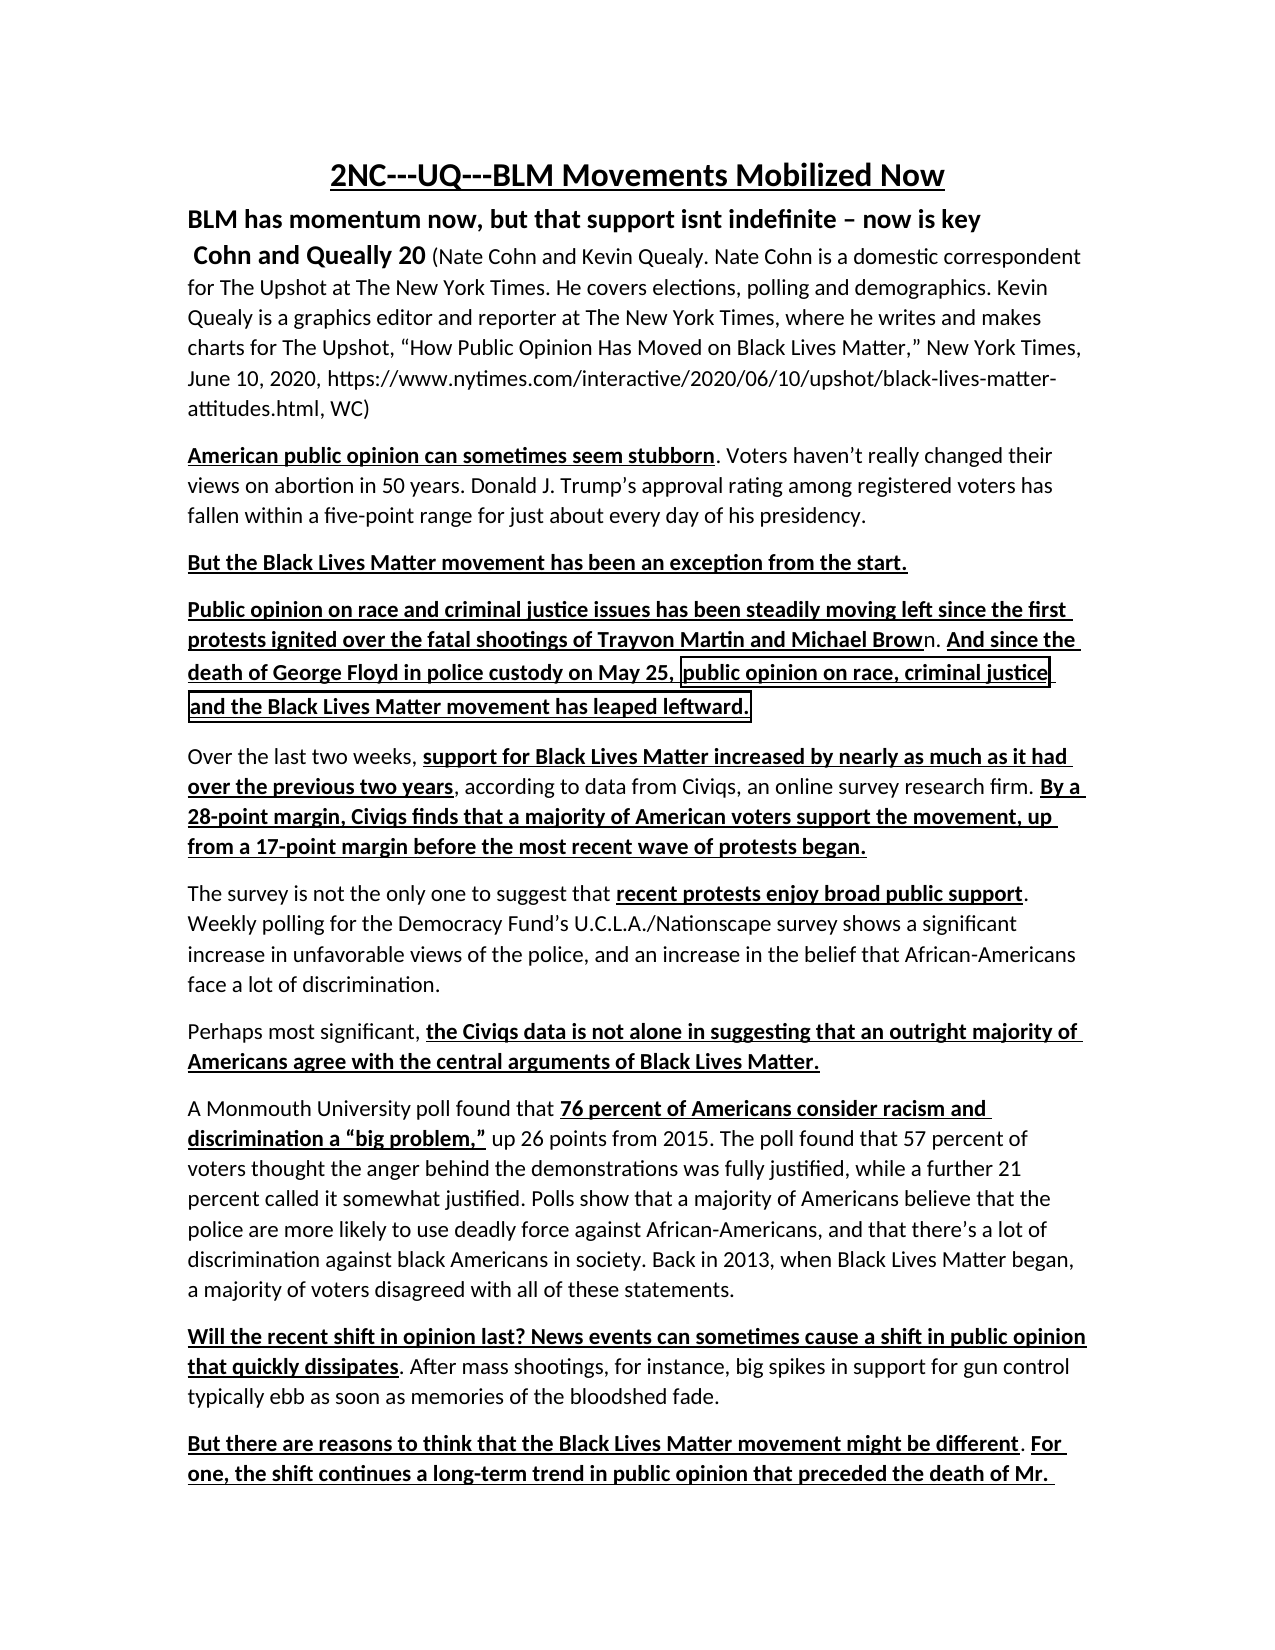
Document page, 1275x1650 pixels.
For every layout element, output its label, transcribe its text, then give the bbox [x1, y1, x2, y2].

text Over the last two weeks, support for Black Lives Matter increased by nearly as much as it had over the previous two years, according to data from Civiqs, an online survey research firm. By a 28-point margin, Civiqs finds that a majority of American voters support the movement, up from a 17-point margin before the most recent wave of protests began. [187, 742, 1087, 860]
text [187, 1429, 1087, 1487]
text Public opinion on race and criminal justice issues has been steadily moving left since the first protests ignited over the fatal shootings of Trayvon Martin and Michael Brown. And since the death of George Floyd in police custody on May 25, public opinion on race, criminal justice and the Black Lives Matter movement has leaped leftward. [187, 595, 1087, 723]
text Will the recent shift in opinion last? News events can sometimes cause a shift in public opinion that quickly dissipates. After mass shootings, for instance, big spikes in support for gun control typically ebb as soon as memories of the bloodshed fade. [187, 1347, 1087, 1410]
text The survey is not the only one to suggest that recent protests enjoy broad public support. Weekly polling for the Democracy Fund’s U.C.L.A./Nationscape survey shows a significant increase in unfavorable views of the police, and an increase in the belief that African-Americans face a lot of discrimination. [187, 879, 1087, 998]
subtitle BLM has momentum now, but that support isnt indefinite – now is key [187, 202, 1087, 235]
text Perhaps most significant, the Civiqs data is not alone in suggesting that an outright majority of Americans agree with the central arguments of Black Lives Matter. [187, 1017, 1087, 1075]
text Cohn and Queally 20 (Nate Cohn and Kevin Quealy. Nate Cohn is a domestic correspondent for The Upshot at The New York Times. He covers elections, polling and demographics. Kevin Quealy is a graphics editor and reporter at The New York Times, where he writes and makes charts for The Upshot, “How Public Opinion Has Moved on Black Lives Matter,” New York Times, June 10, 2020, https://www.nytimes.com/interactive/2020/06/10/upshot/black-lives-matter-attitudes.html, WC) [187, 238, 1087, 422]
text American public opinion can sometimes seem stubborn. Voters haven’t really changed their views on abortion in 50 years. Donald J. Trump’s approval rating among registered voters has fallen within a five-point range for just about every day of his presidency. [187, 441, 1087, 529]
text But the Black Lives Matter movement has been an exception from the start. [187, 548, 1087, 576]
subtitle 2NC---UQ---BLM Movements Mobilized Now [187, 154, 1087, 195]
text A Monmouth University poll found that 76 percent of Americans consider racism and discrimination a “big problem,” up 26 points from 2015. The poll found that 57 percent of voters thought the anger behind the demonstrations was fully justified, while a further 21 percent called it somewhat justified. Polls show that a majority of Americans believe that the police are more likely to use deadly force against African-Americans, and that there’s a lot of discrimination against black Americans in society. Back in 2013, when Black Lives Matter began, a majority of voters disagreed with all of these statements. [187, 1094, 1087, 1303]
text Will the recent shift in opinion last? News events can sometimes cause a shift in public opinion that quickly dissipates. After mass shootings, for instance, big spikes in support for gun control typically ebb as soon as memories of the bloodshed fade. [187, 1322, 1087, 1346]
